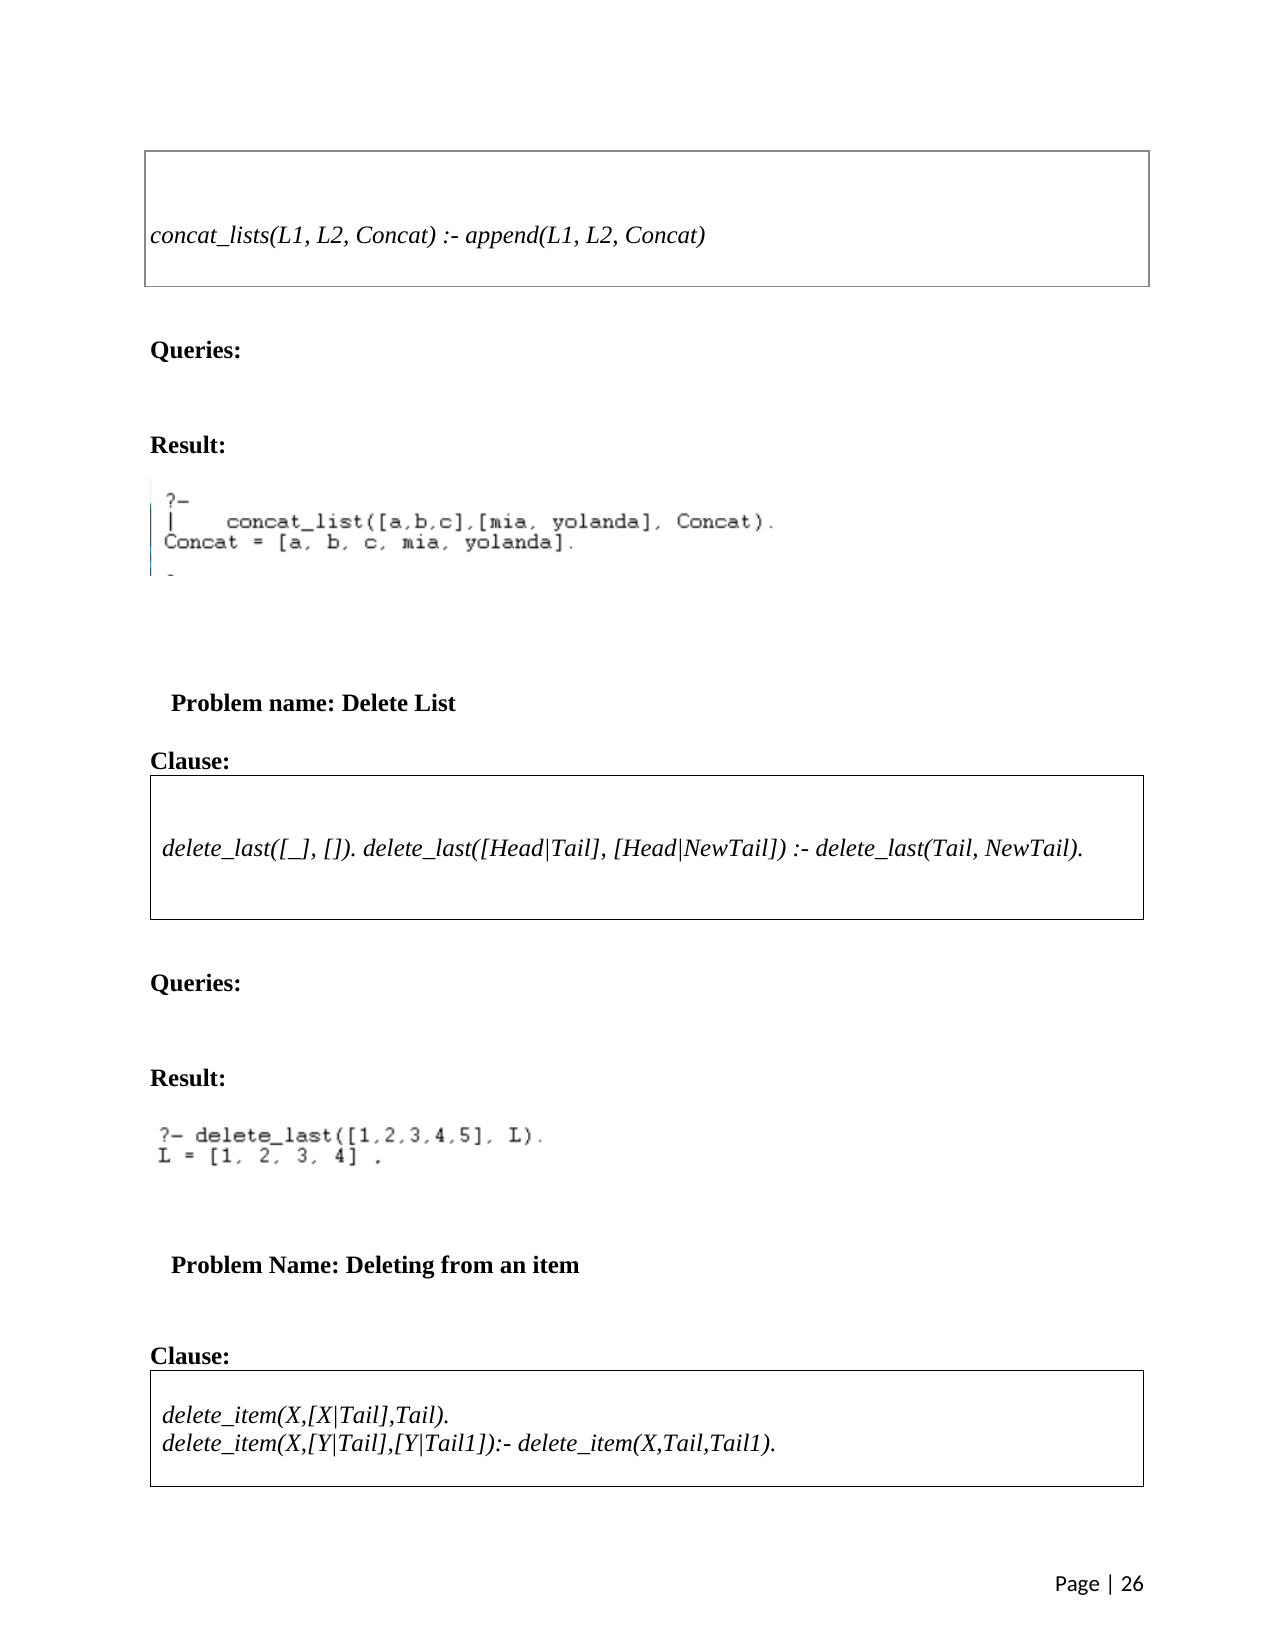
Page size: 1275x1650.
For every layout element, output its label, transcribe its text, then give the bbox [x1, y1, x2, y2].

text Clause: [150, 1341, 1144, 1370]
table_header delete_item(X,[X|Tail],Tail). delete_item(X,[Y|Tail],[Y|Tail1]):- delete_item(X,Tail,Tail1). [151, 1371, 1143, 1486]
text Result: [150, 1063, 1144, 1092]
text Queries: [150, 335, 1144, 364]
table_header delete_last([_], []). delete_last([Head|Tail], [Head|NewTail]) :- delete_last(Tail, NewTail). [151, 776, 1143, 919]
text Clause: [150, 746, 1144, 774]
text Queries: [150, 968, 1144, 997]
text Result: [150, 430, 1144, 459]
subtitle Problem name: Delete List [171, 688, 1144, 717]
subtitle Problem Name: Deleting from an item [171, 1250, 1144, 1279]
text concat_lists(L1, L2, Concat) :- append(L1, L2, Concat) [146, 220, 1148, 253]
